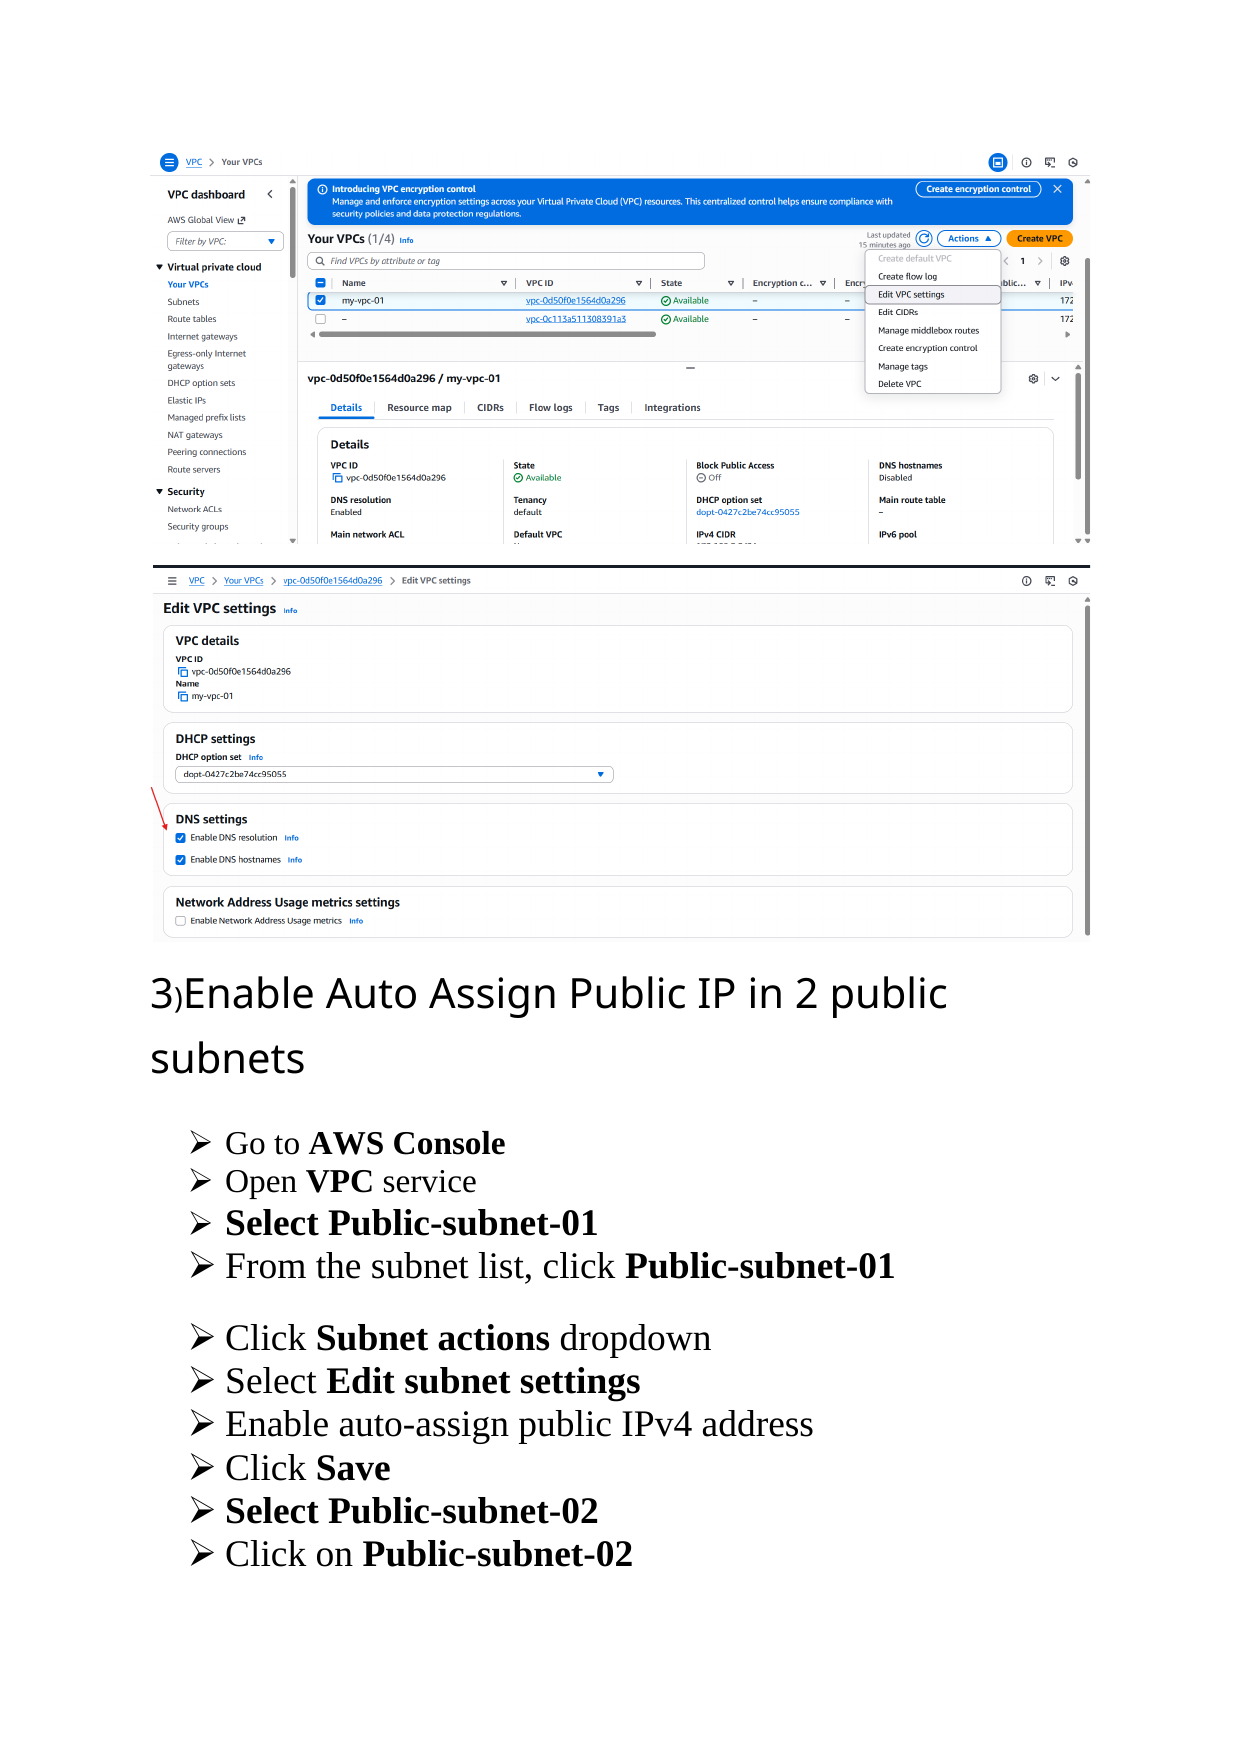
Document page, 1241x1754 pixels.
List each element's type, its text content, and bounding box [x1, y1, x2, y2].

list Go to AWS Console [187, 1123, 1090, 1162]
list Select Public-subnet-01 [187, 1258, 1090, 1302]
list Enable auto-assign public IPv4 address [187, 1548, 1090, 1591]
list Select Edit subnet settings [187, 1475, 1090, 1518]
list Open VPC service [187, 1191, 1090, 1229]
text 3)Enable Auto Assign Public IP in 2 public subnets [150, 964, 1090, 1086]
picture [150, 150, 1091, 544]
list From the subnet list, click Public-subnet-01 [187, 1331, 1090, 1374]
list Click Subnet actions dropdown [187, 1403, 1090, 1446]
picture [150, 565, 1091, 942]
